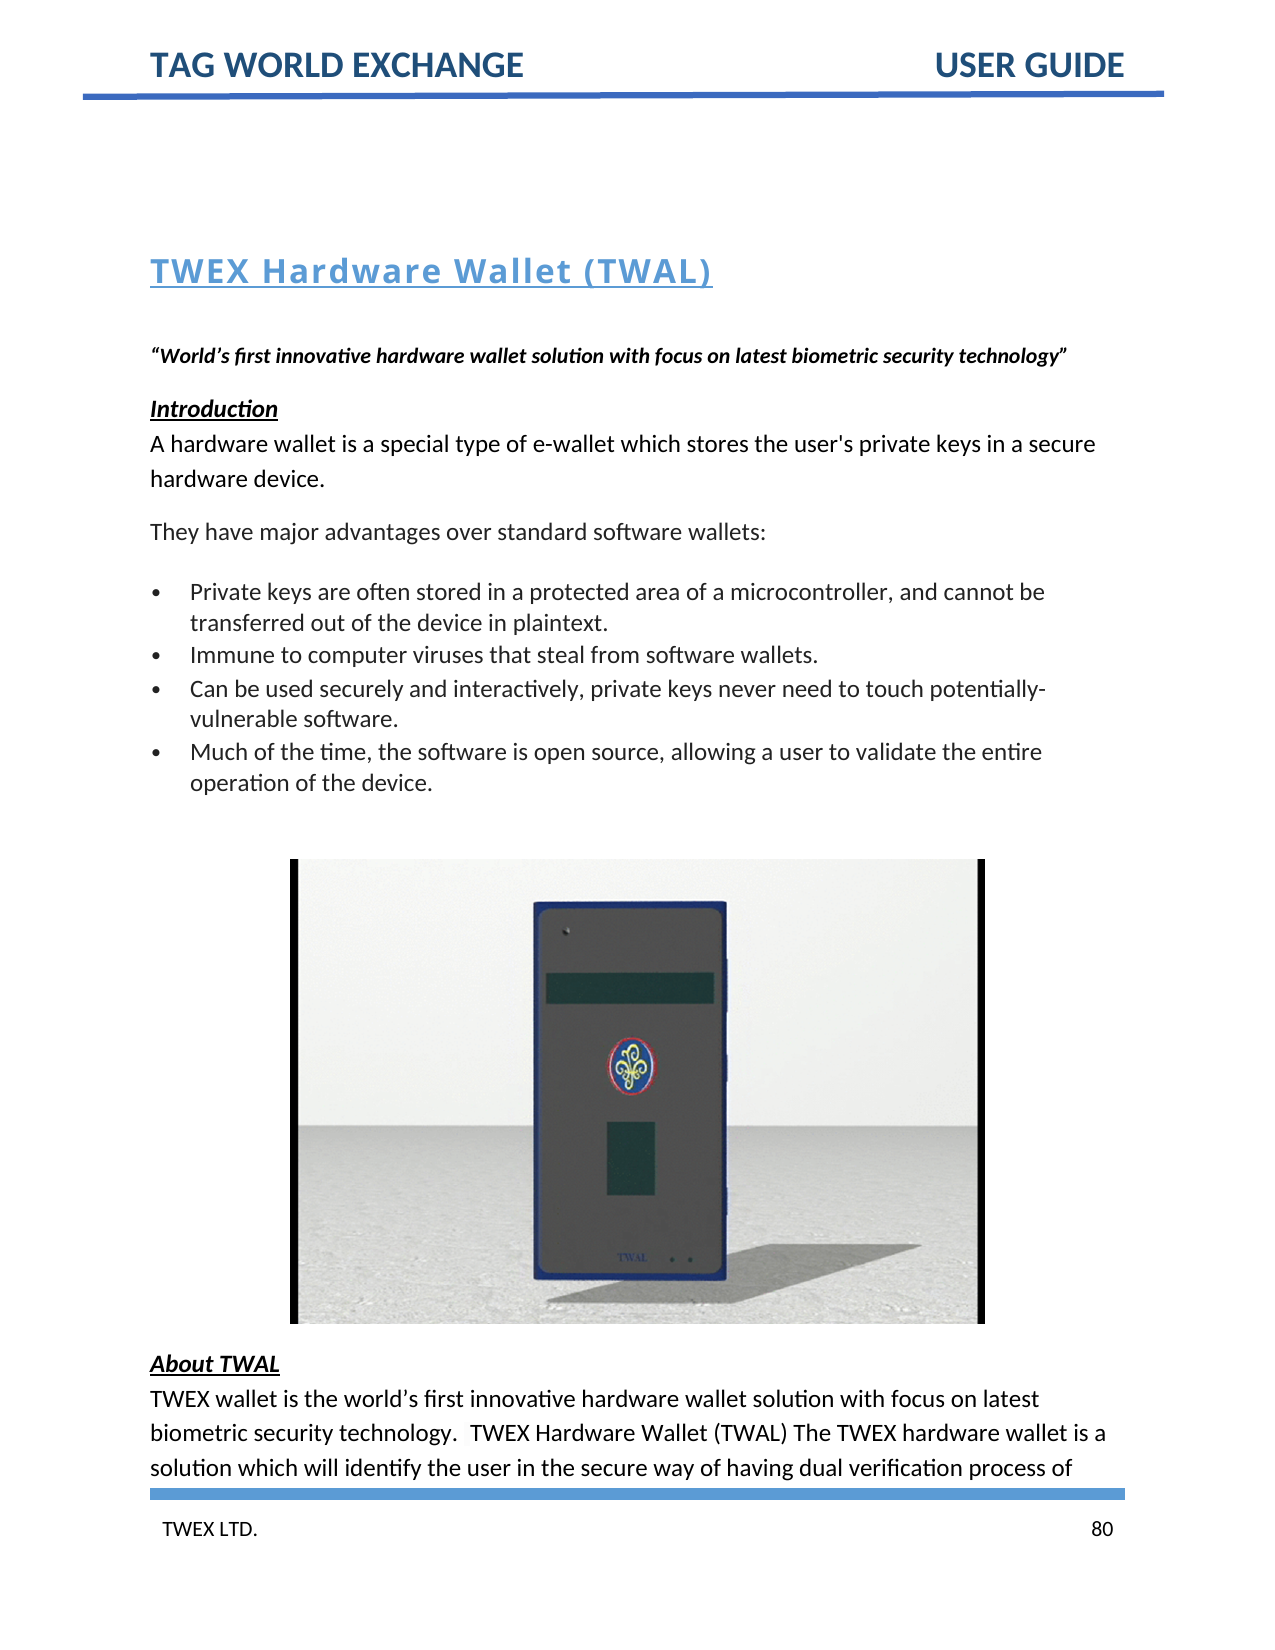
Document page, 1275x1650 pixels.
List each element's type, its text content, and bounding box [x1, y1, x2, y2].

subtitle About TWAL [150, 1348, 1125, 1378]
text “World’s first innovative hardware wallet solution with focus on latest biometric security technology” [150, 342, 1125, 369]
text They have major advantages over standard software wallets: [150, 516, 1125, 547]
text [150, 1383, 1125, 1483]
list Can be used securely and interactively, private keys never need to touch potentially-vulnerable software. [152, 673, 1125, 734]
subtitle TWEX Hardware Wallet (TWAL) [150, 248, 1125, 293]
picture [290, 859, 985, 1324]
text A hardware wallet is a special type of e-wallet which stores the user's private keys in a secure hardware device. [150, 428, 1125, 493]
list Much of the time, the software is open source, allowing a user to validate the entire operation of the device. [152, 736, 1125, 797]
subtitle Introduction [150, 393, 1125, 424]
list Immune to computer viruses that steal from software wallets. [152, 640, 1125, 670]
list Private keys are often stored in a protected area of a microcontroller, and cannot be transferred out of the device in plaintext. [152, 576, 1125, 637]
